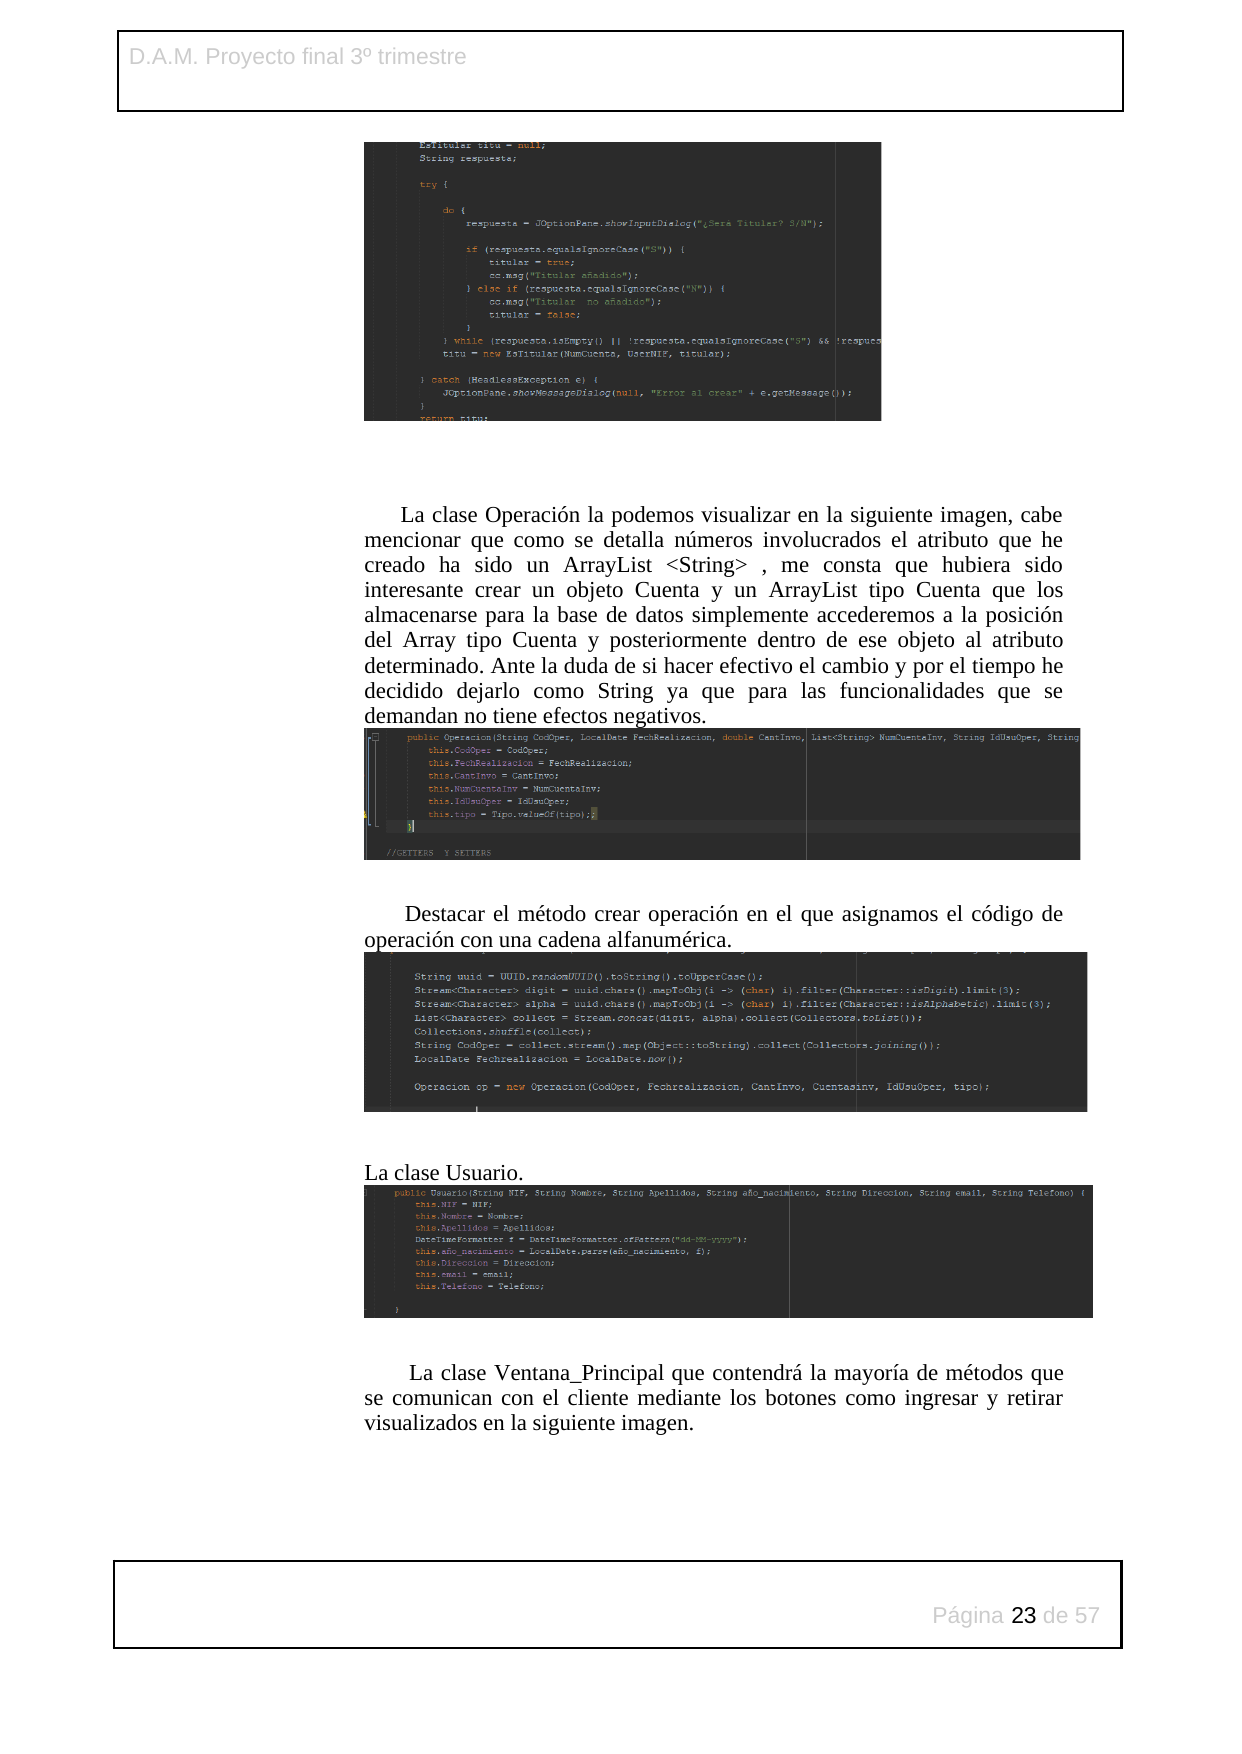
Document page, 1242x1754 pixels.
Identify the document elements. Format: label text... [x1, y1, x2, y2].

picture [364, 142, 882, 421]
text La clase Operación la podemos visualizar en la siguiente imagen, cabe mencionar que como se detalla números involucrados el atributo que he creado ha sido un ArrayList <String> , me consta que hubiera sido interesante crear un objeto Cuenta y un ArrayList tipo Cuenta que los almacenarse para la base de datos simplemente accederemos a la posición del Array tipo Cuenta y posteriormente dentro de ese objeto al atributo determinado. Ante la duda de si hacer efectivo el cambio y por el tiempo he decidido dejarlo como String ya que para las funcionalidades que se demandan no tiene efectos negativos. [364, 502, 1065, 728]
picture [364, 1185, 1093, 1318]
picture [364, 728, 1081, 860]
picture [364, 952, 1088, 1112]
text La clase Usuario. [364, 1160, 1065, 1185]
text La clase Ventana_Principal que contendrá la mayoría de métodos que se comunican con el cliente mediante los botones como ingresar y retirar visualizados en la siguiente imagen. [364, 1360, 1065, 1436]
text Destacar el método crear operación en el que asignamos el código de operación con una cadena alfanumérica. [364, 902, 1065, 952]
